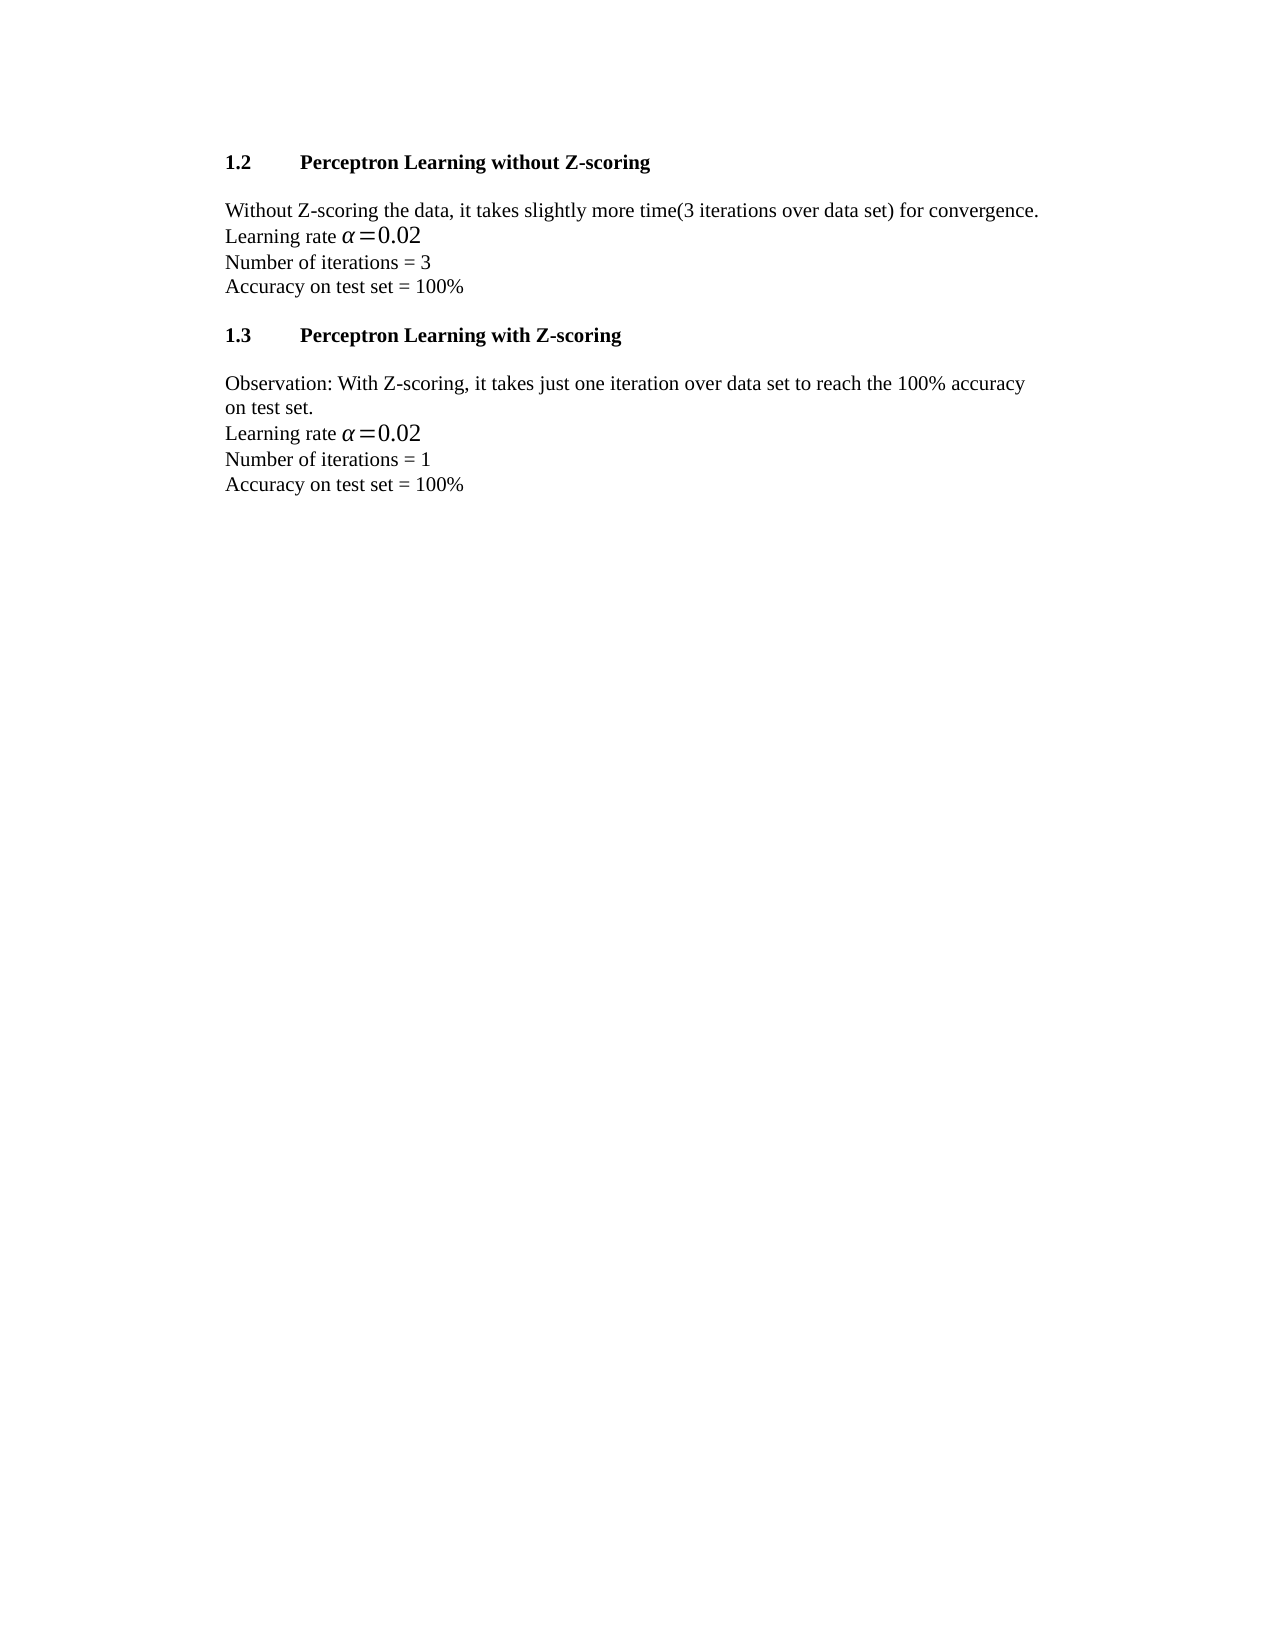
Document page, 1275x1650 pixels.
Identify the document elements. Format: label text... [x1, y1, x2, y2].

text Observation: With Z-scoring, it takes just one iteration over data set to reach the 100% accuracy on test set. [225, 371, 1050, 419]
text Without Z-scoring the data, it takes slightly more time(3 iterations over data set) for convergence. [225, 198, 1050, 222]
text Number of iterations = 1 [225, 447, 1050, 471]
text Learning rate [225, 419, 1050, 447]
text Learning rate [225, 222, 1050, 250]
list Perceptron Learning with Z-scoring [225, 323, 1050, 347]
text Accuracy on test set = 100% [225, 471, 1050, 496]
list Perceptron Learning without Z-scoring [225, 150, 1050, 174]
text Number of iterations = 3 [225, 250, 1050, 274]
text Accuracy on test set = 100% [225, 274, 1050, 298]
